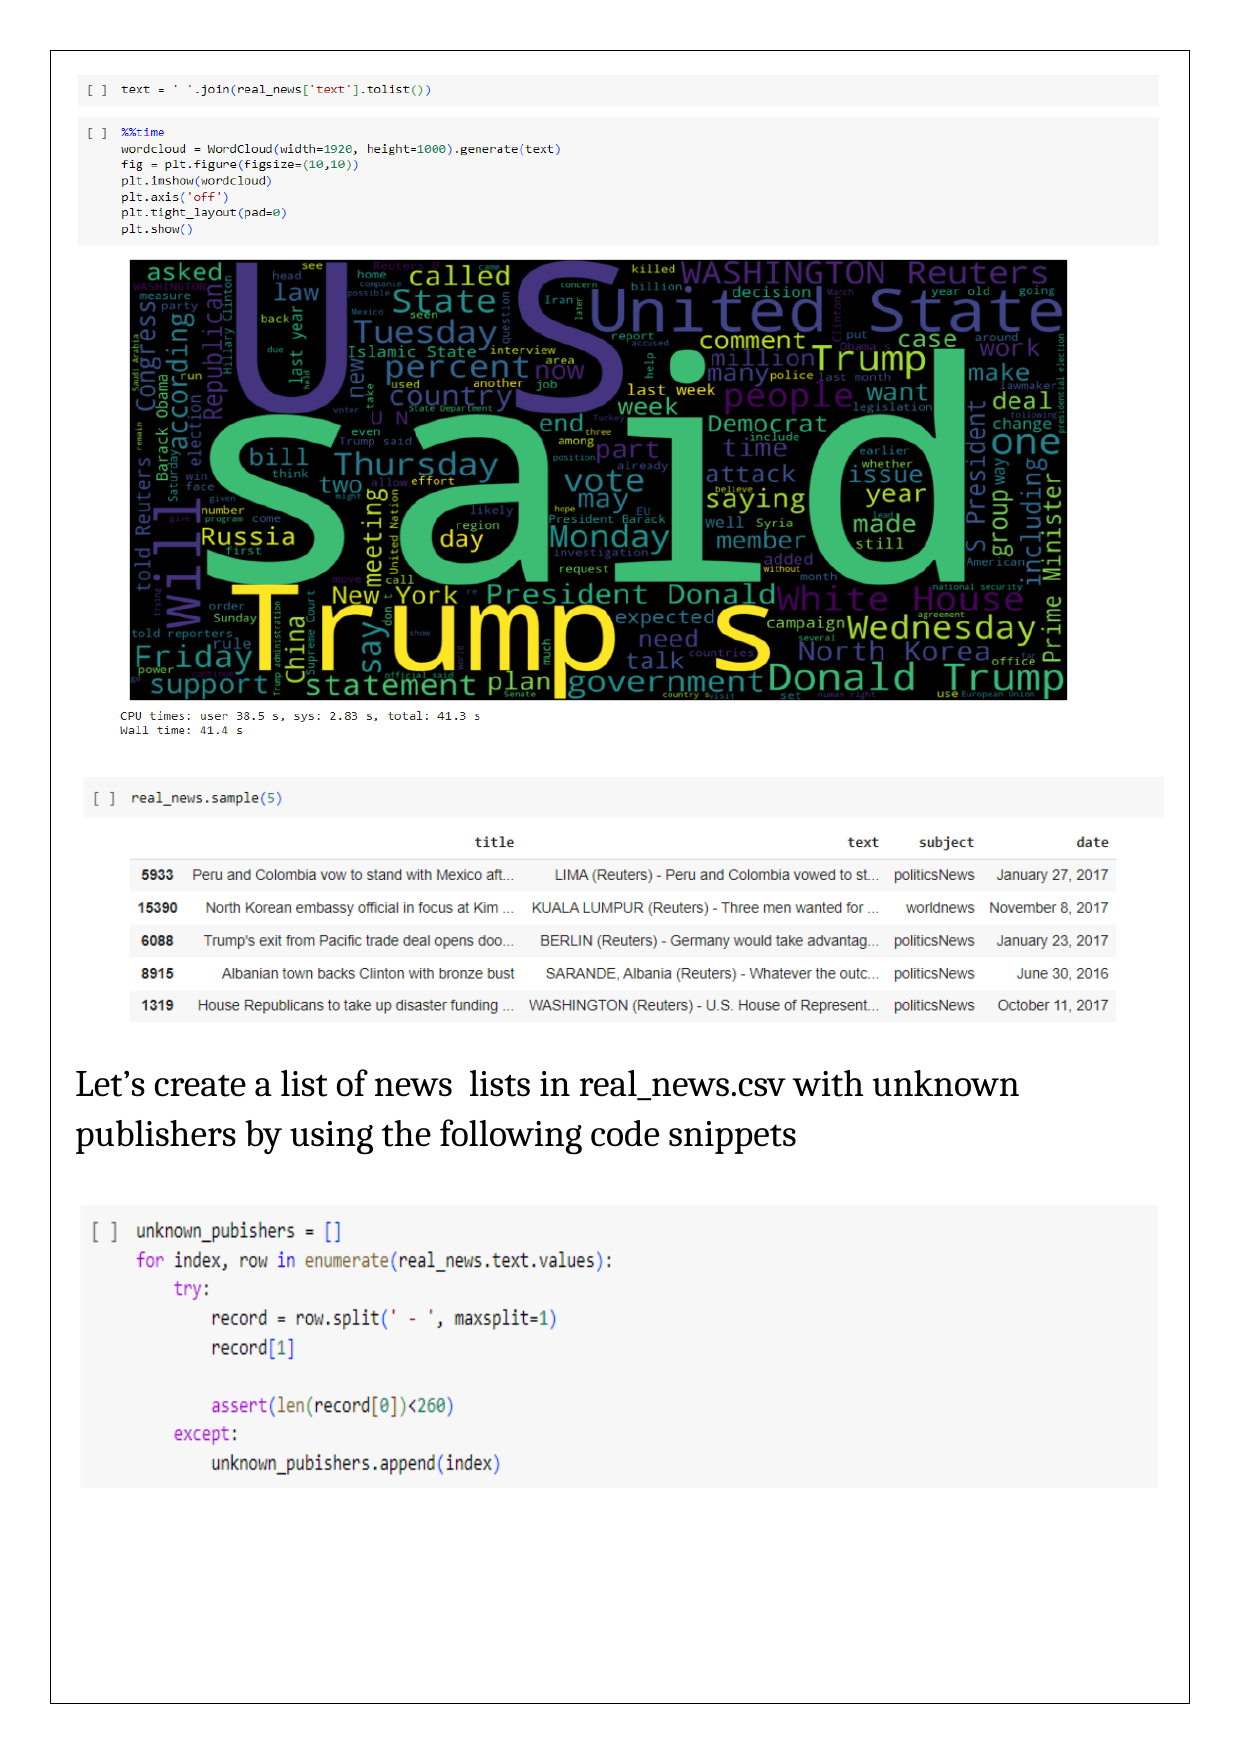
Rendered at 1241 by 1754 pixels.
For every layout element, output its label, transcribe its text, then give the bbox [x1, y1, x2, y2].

picture [73, 1205, 1158, 1488]
picture [75, 75, 1159, 751]
picture [75, 775, 1165, 1038]
text Let’s create a list of news lists in real_news.csv with unknown publishers by using the following code snippets [75, 1063, 1165, 1156]
